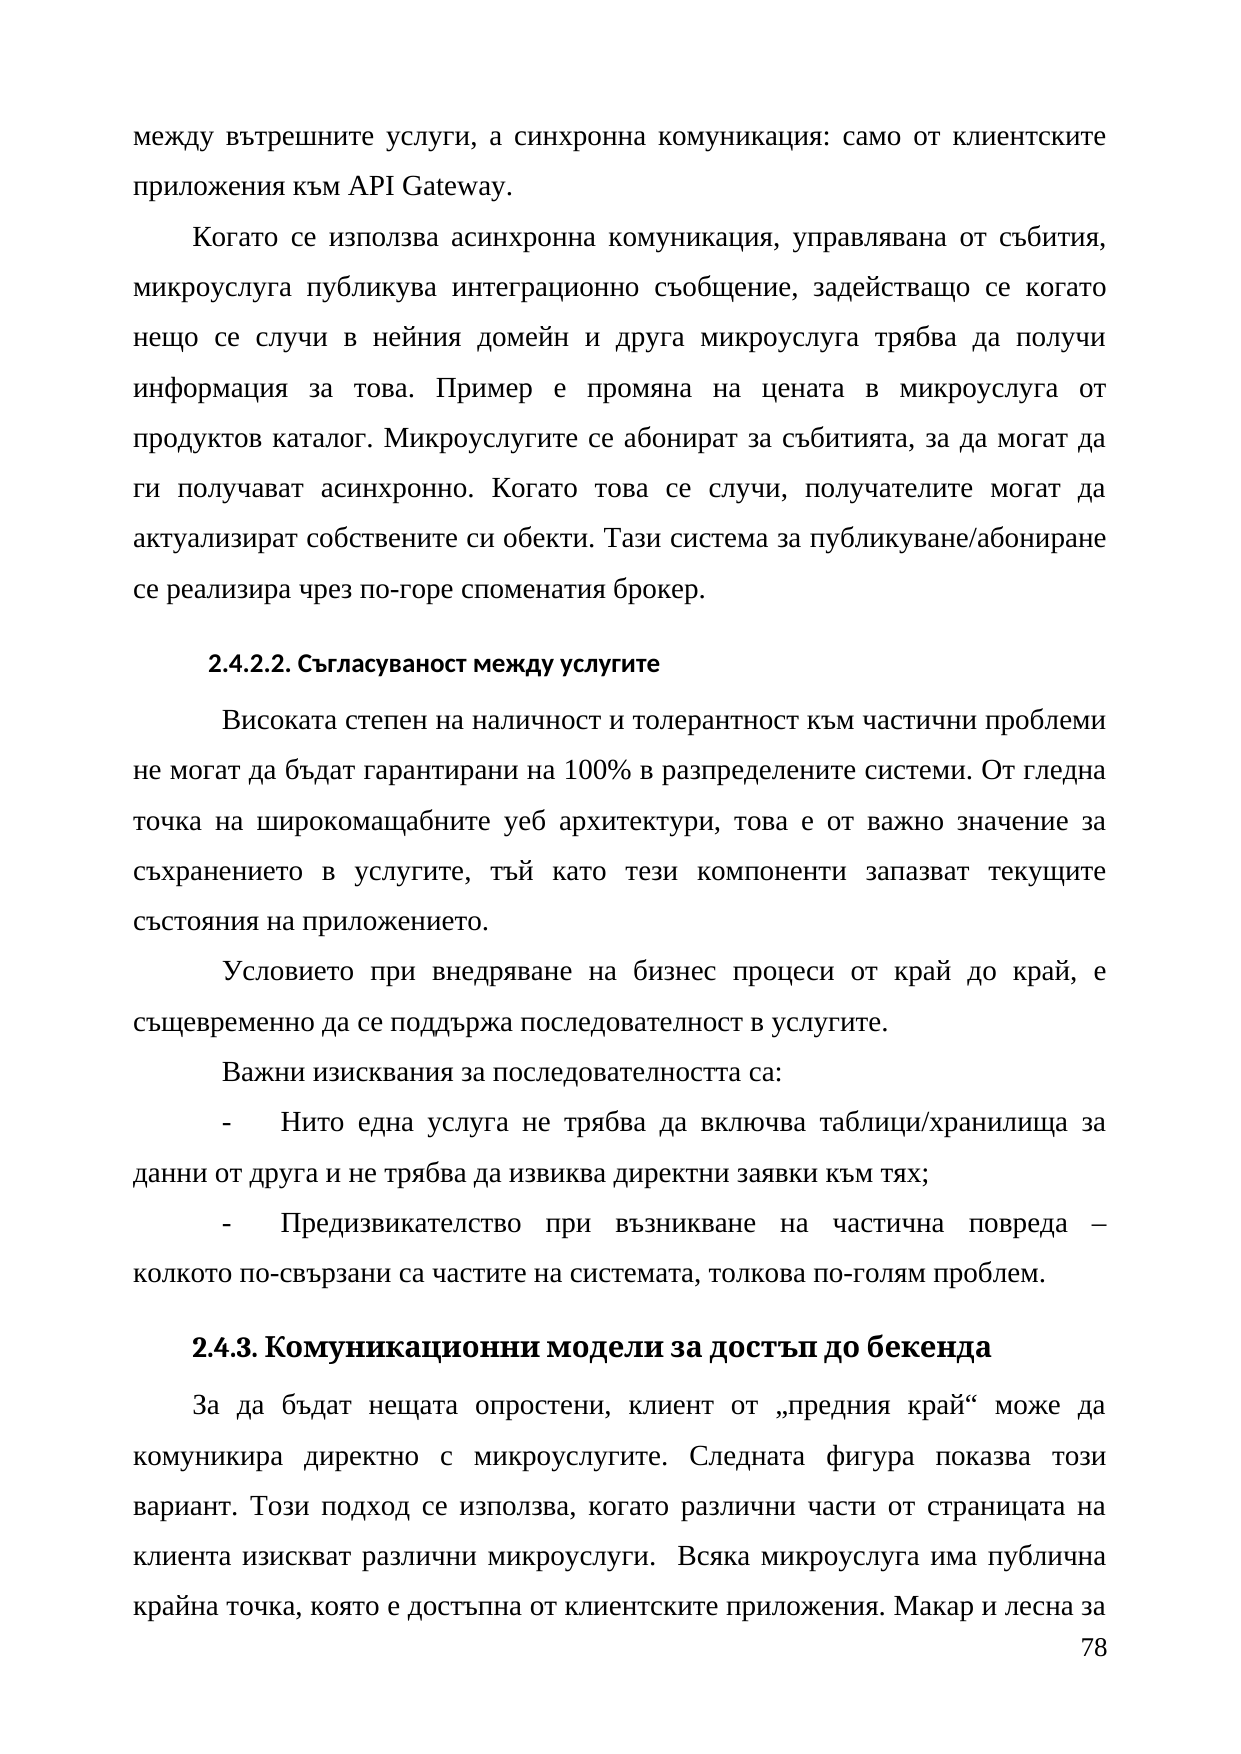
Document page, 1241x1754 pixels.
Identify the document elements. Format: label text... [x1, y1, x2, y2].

text Високата степен на наличност и толерантност към частични проблеми не могат да бъдат гарантирани на 100% в разпределените системи. От гледна точка на широкомащабните уеб архитектури, това е от важно значение за съхранението в услугите, тъй като тези компоненти запазват текущите състояния на приложението. [133, 702, 1107, 937]
text Условието при внедряване на бизнес процеси от край до край, е същевременно да се поддържа последователност в услугите. [133, 953, 1107, 1037]
subtitle 2.4.3. Комуникационни модели за достъп до бекенда [133, 1331, 1107, 1364]
text - Нито една услуга не трябва да включва таблици/хранилища за данни от друга и не трябва да извиква директни заявки към тях; [133, 1104, 1107, 1188]
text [133, 1387, 1107, 1622]
text - Предизвикателство при възникване на частична повреда – колкото по-свързани са частите на системата, толкова по-голям проблем. [133, 1205, 1107, 1289]
text Когато се използва асинхронна комуникация, управлявана от събития, микроуслуга публикува интеграционно съобщение, задействащо се когато нещо се случи в нейния домейн и друга микроуслуга трябва да получи информация за това. Пример е промяна на цената в микроуслуга от продуктов каталог. Микроуслугите се абонират за събитията, за да могат да ги получават асинхронно. Когато това се случи, получателите могат да актуализират собствените си обекти. Тази система за публикуване/абониране се реализира чрез по-горе споменатия брокер. [133, 219, 1107, 604]
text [133, 118, 1107, 202]
subtitle 2.4.2.2. Съгласуваност между услугите [133, 646, 1107, 679]
text Важни изисквания за последователността са: [133, 1054, 1107, 1088]
